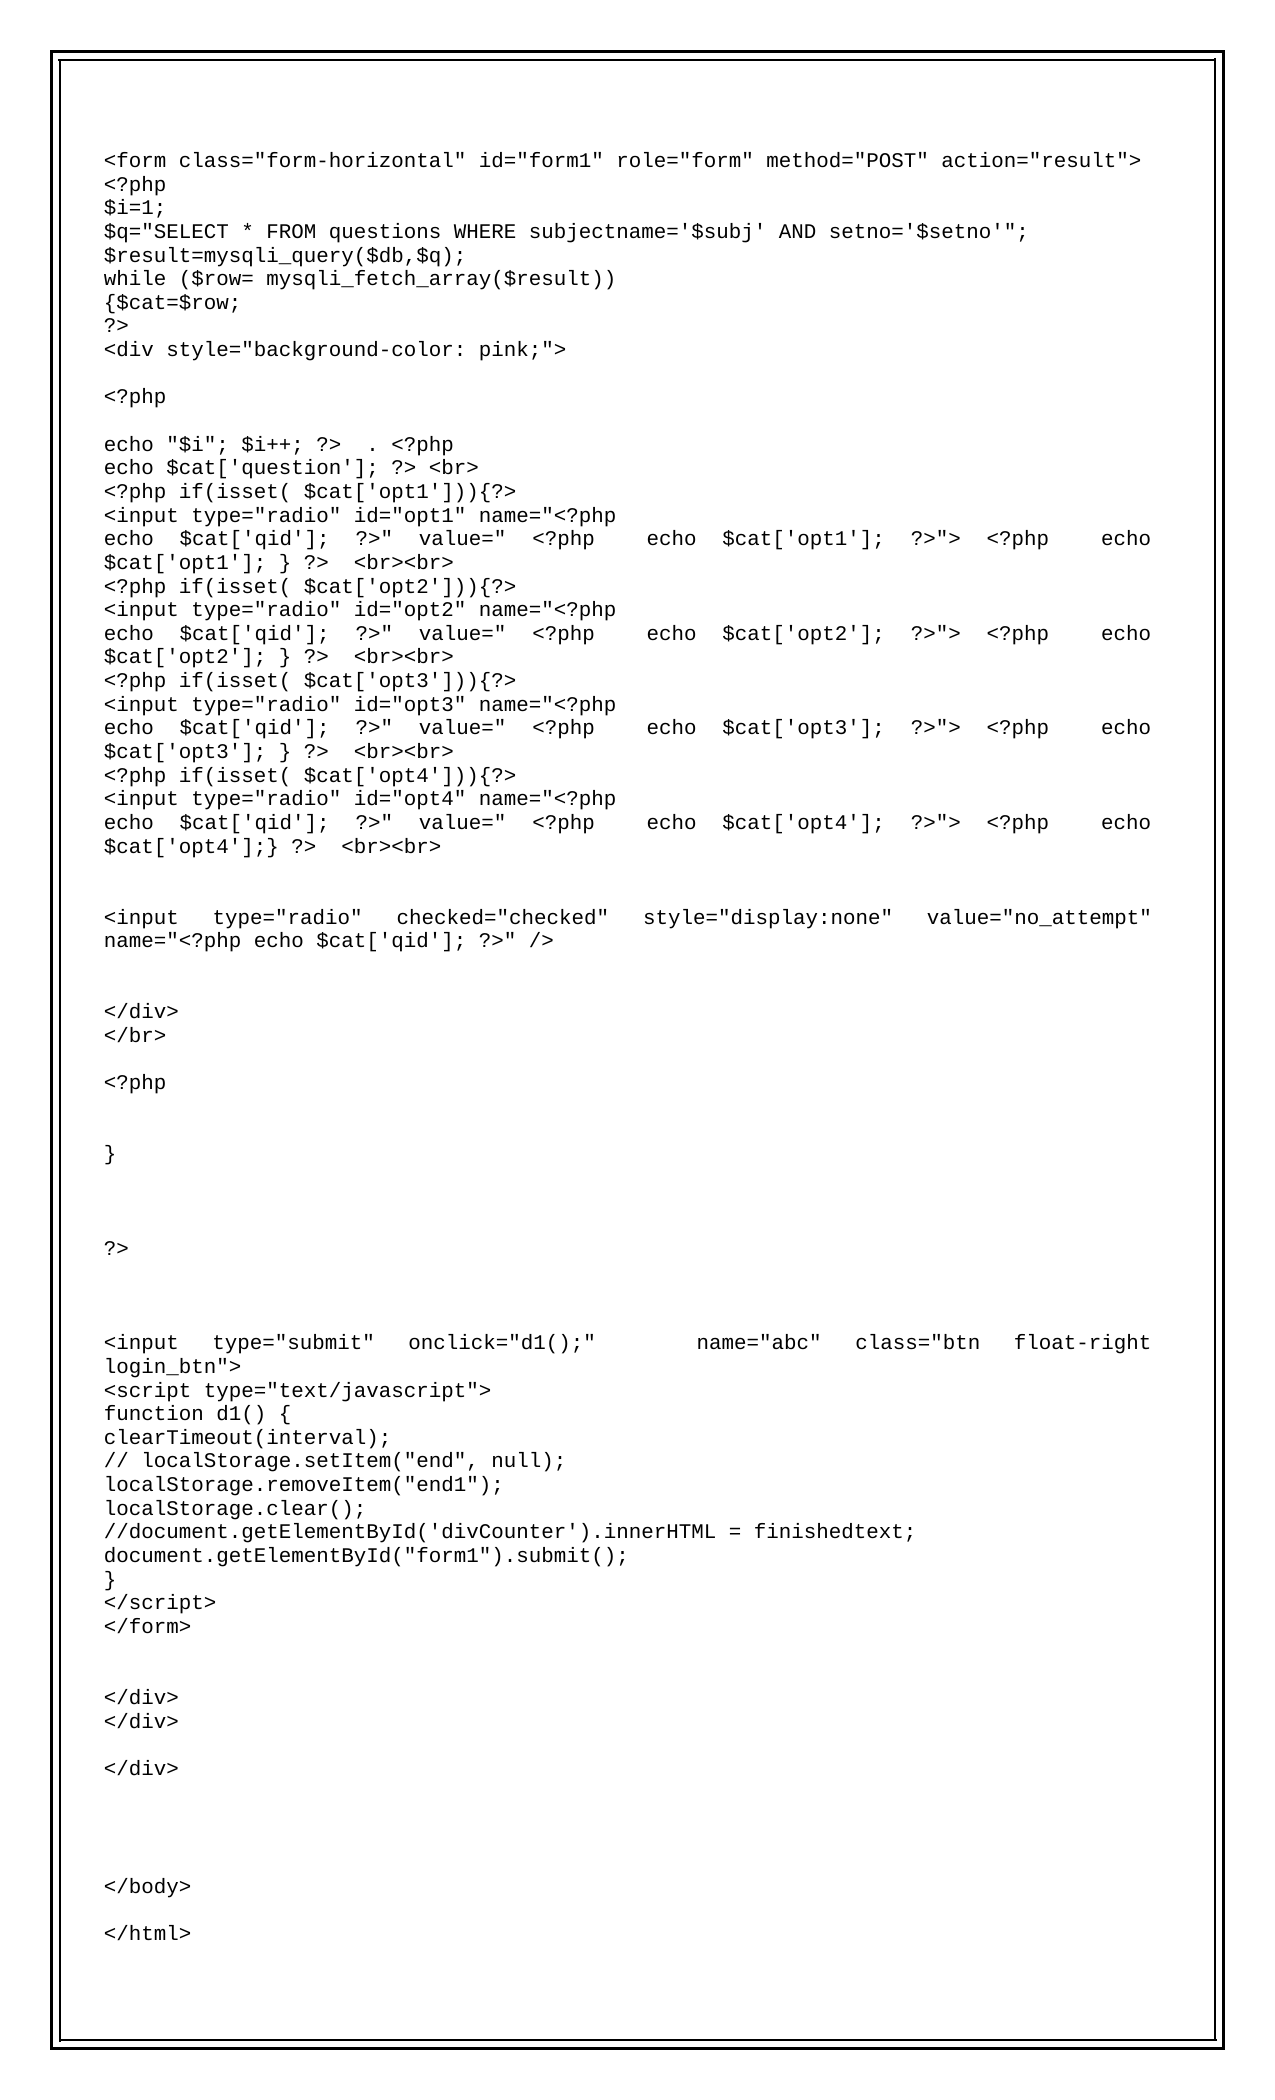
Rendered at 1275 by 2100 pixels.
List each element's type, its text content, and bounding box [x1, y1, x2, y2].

text echo $cat['qid']; ?>" value=" <?php echo $cat['opt3']; ?>"> <?php echo $cat['opt3']; } ?> <br><br> [103, 717, 1152, 765]
text <input type="radio" id="opt3" name="<?php [103, 694, 1152, 717]
text <input type="radio" id="opt1" name="<?php [103, 505, 1152, 528]
text <input type="radio" id="opt2" name="<?php [103, 599, 1152, 623]
text {$cat=$row; [103, 292, 1152, 316]
text echo $cat['qid']; ?>" value=" <?php echo $cat['opt4']; ?>"> <?php echo $cat['opt4'];} ?> <br><br> [103, 812, 1152, 859]
text echo $cat['qid']; ?>" value=" <?php echo $cat['opt2']; ?>"> <?php echo $cat['opt2']; } ?> <br><br> [103, 623, 1152, 670]
text </div> [103, 1687, 1152, 1711]
text <script type="text/javascript"> [103, 1379, 1152, 1403]
text </div> [103, 1711, 1152, 1734]
text echo $cat['qid']; ?>" value=" <?php echo $cat['opt1']; ?>"> <?php echo $cat['opt1']; } ?> <br><br> [103, 528, 1152, 576]
text <?php [103, 1072, 1152, 1096]
text localStorage.removeItem("end1"); [103, 1474, 1152, 1498]
text <?php [103, 386, 1152, 410]
text while ($row= mysqli_fetch_array($result)) [103, 268, 1152, 292]
text <?php if(isset( $cat['opt2'])){?> [103, 576, 1152, 599]
text echo $cat['question']; ?> <br> [103, 457, 1152, 481]
text </div> [103, 1001, 1152, 1025]
text <?php if(isset( $cat['opt3'])){?> [103, 670, 1152, 694]
text <?php if(isset( $cat['opt1'])){?> [103, 481, 1152, 505]
text <input type="radio" id="opt4" name="<?php [103, 788, 1152, 812]
text </html> [103, 1923, 1152, 1947]
text </br> [103, 1025, 1152, 1048]
text $i=1; [103, 197, 1152, 221]
text </form> [103, 1616, 1152, 1640]
text $result=mysqli_query($db,$q); [103, 244, 1152, 268]
text <input type="submit" onclick="d1();" name="abc" class="btn float-right login_btn"> [103, 1332, 1152, 1379]
text clearTimeout(interval); [103, 1427, 1152, 1451]
text // localStorage.setItem("end", null); [103, 1451, 1152, 1474]
text </div> [103, 1758, 1152, 1782]
text localStorage.clear(); [103, 1498, 1152, 1521]
text $q="SELECT * FROM questions WHERE subjectname='$subj' AND setno='$setno'"; [103, 221, 1152, 244]
text <div style="background-color: pink;"> [103, 339, 1152, 363]
text ?> [103, 316, 1152, 339]
text </body> [103, 1876, 1152, 1900]
text <form class="form-horizontal" id="form1" role="form" method="POST" action="result"> [103, 150, 1152, 174]
text ?> [103, 1238, 1152, 1261]
text echo "$i"; $i++; ?> . <?php [103, 434, 1152, 457]
text } [103, 1569, 1152, 1592]
text } [103, 1143, 1152, 1167]
text document.getElementById("form1").submit(); [103, 1545, 1152, 1569]
text <?php [103, 174, 1152, 197]
text </script> [103, 1592, 1152, 1616]
text //document.getElementById('divCounter').innerHTML = finishedtext; [103, 1521, 1152, 1545]
text <input type="radio" checked="checked" style="display:none" value="no_attempt" name="<?php echo $cat['qid']; ?>" /> [103, 907, 1152, 954]
text <?php if(isset( $cat['opt4'])){?> [103, 765, 1152, 788]
text function d1() { [103, 1403, 1152, 1427]
